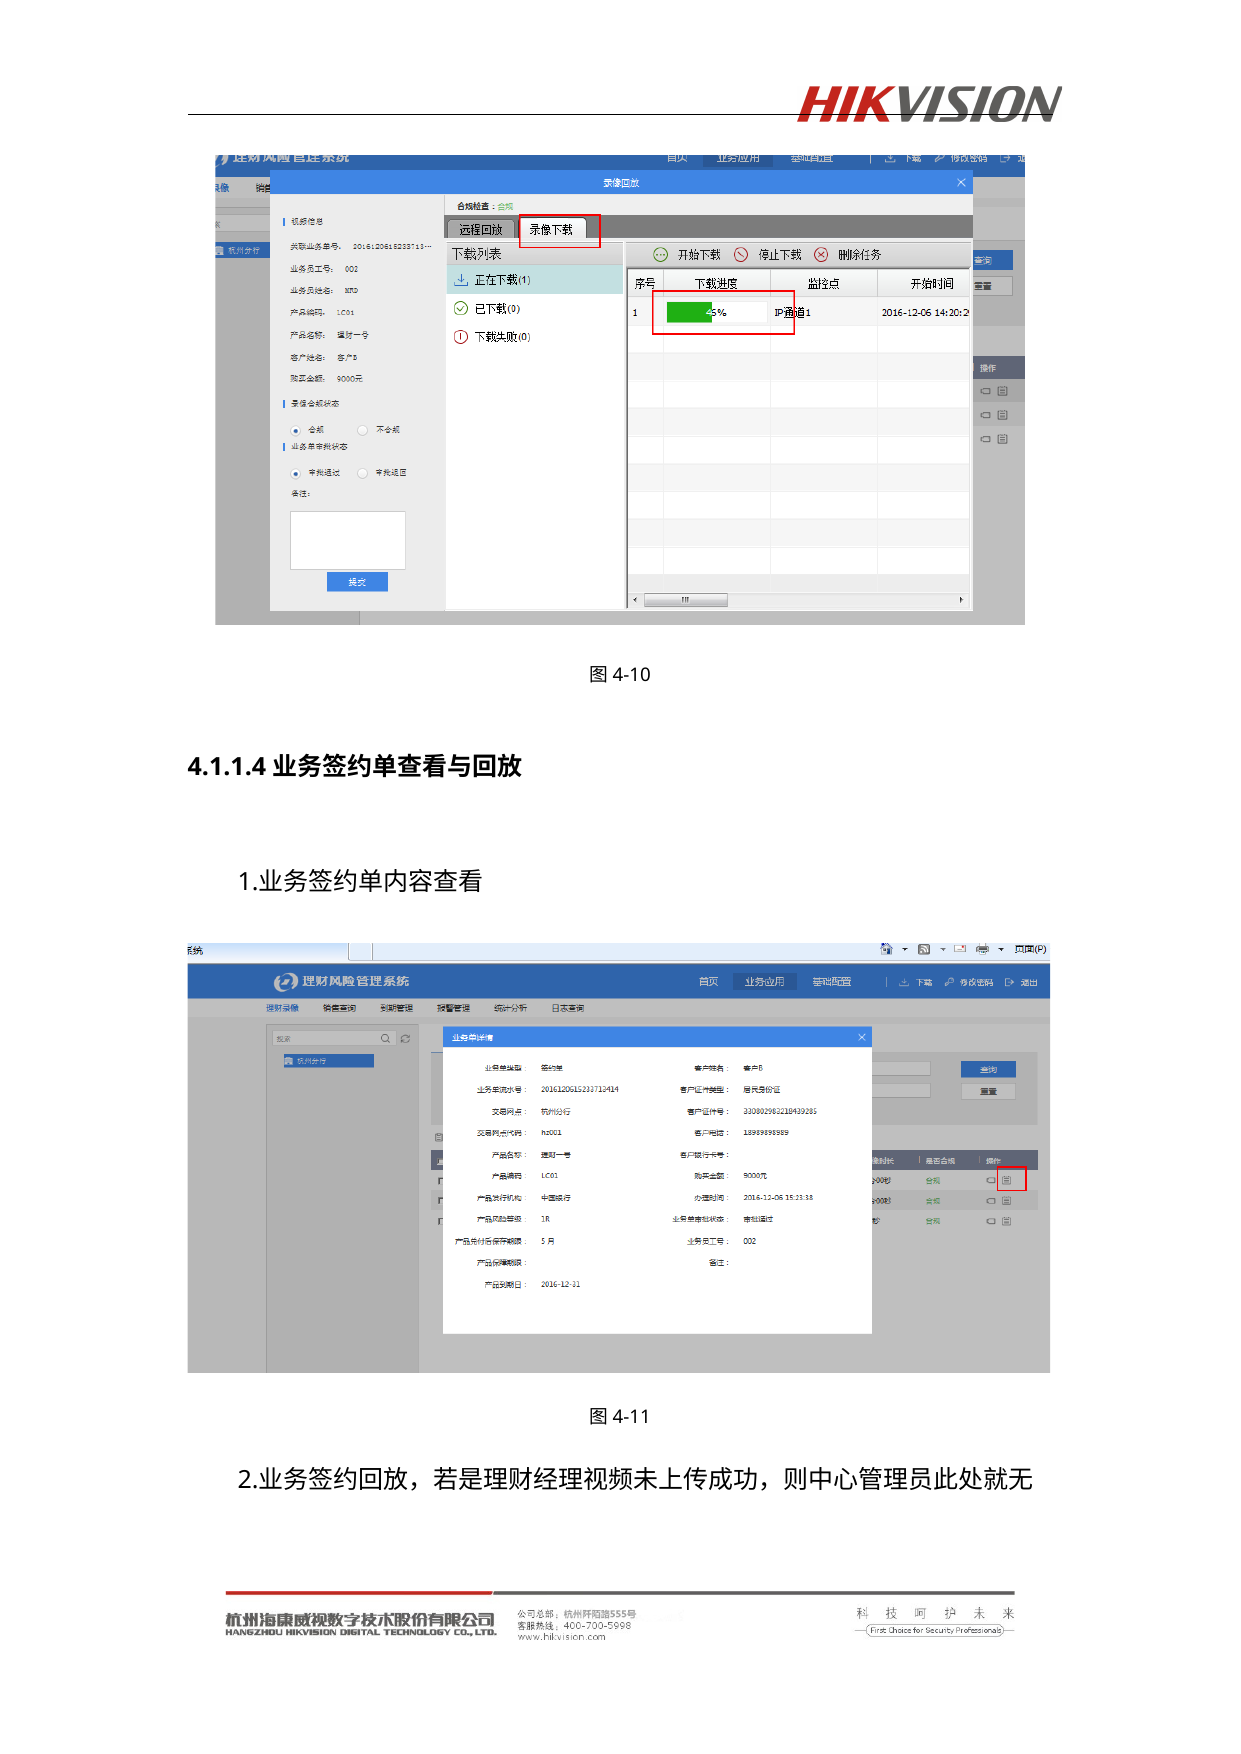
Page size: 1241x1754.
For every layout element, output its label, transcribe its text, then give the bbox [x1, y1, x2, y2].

picture [187, 943, 1050, 1373]
text 图 4-10 [187, 657, 1053, 689]
text 1.业务签约单内容查看 [187, 847, 1053, 912]
subtitle 4.1.1.4 业务签约单查看与回放 [187, 732, 1053, 797]
text 图 4-11 [187, 1399, 1053, 1431]
picture [215, 155, 1025, 625]
picture [225, 1591, 1015, 1640]
text 2.业务签约回放，若是理财经理视频未上传成功，则中心管理员此处就无回放按钮。 [187, 1445, 1053, 1510]
picture [797, 86, 1063, 122]
